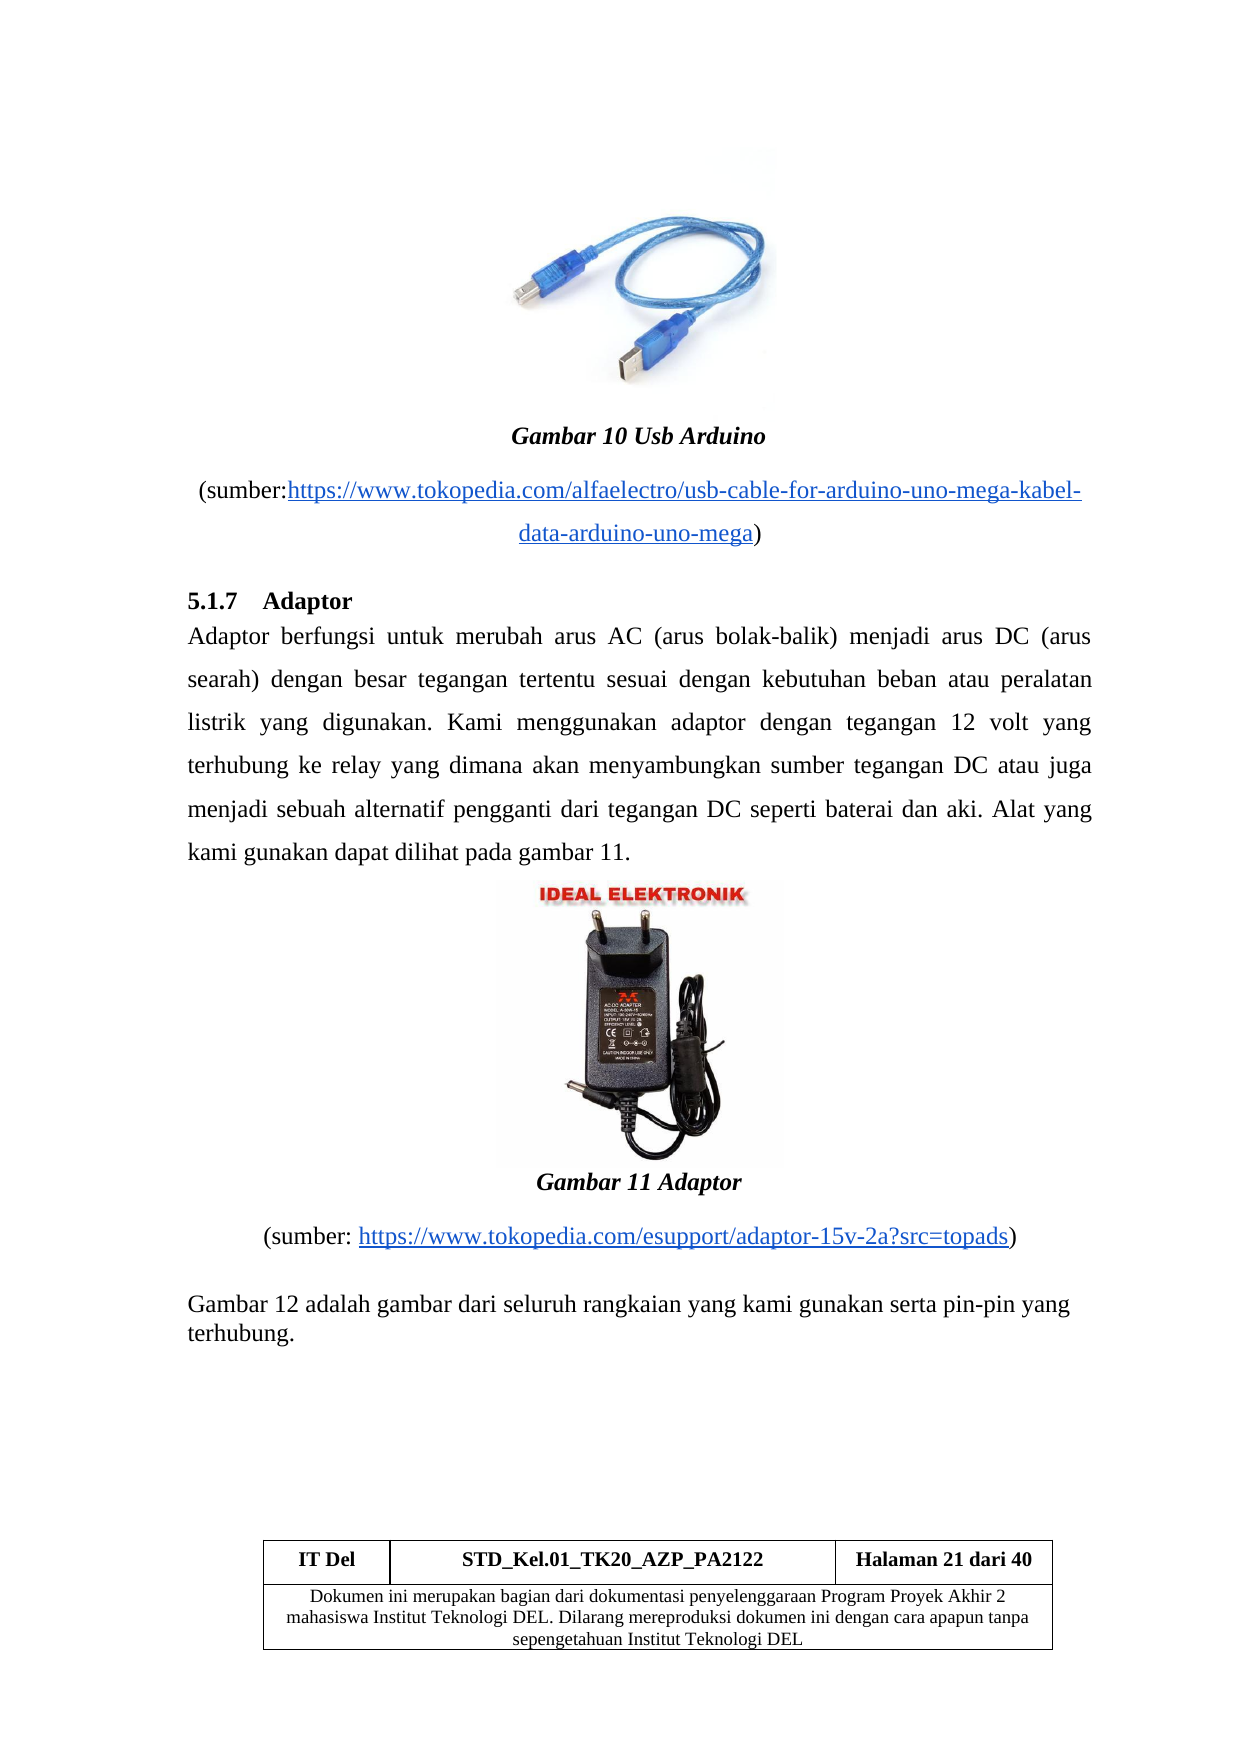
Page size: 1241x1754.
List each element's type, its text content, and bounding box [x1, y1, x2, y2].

text (sumber: https://www.tokopedia.com/esupport/adaptor-15v-2a?src=topads) [187, 1221, 1092, 1250]
text Adaptor berfungsi untuk merubah arus AC (arus bolak-balik) menjadi arus DC (arus searah) dengan besar tegangan tertentu sesuai dengan kebutuhan beban atau peralatan listrik yang digunakan. Kami menggunakan adaptor dengan tegangan 12 volt yang terhubung ke relay yang dimana akan menyambungkan sumber tegangan DC atau juga menjadi sebuah alternatif pengganti dari tegangan DC seperti baterai dan aki. Alat yang kami gunakan dapat dilihat pada gambar 11. [187, 621, 1092, 866]
text Gambar 12 adalah gambar dari seluruh rangkaian yang kami gunakan serta pin-pin yang terhubung. [187, 1289, 1092, 1347]
subtitle Adaptor [187, 586, 1092, 615]
picture [503, 147, 777, 422]
text Gambar 10 Usb Arduino [187, 421, 1092, 450]
picture [496, 880, 784, 1168]
text Gambar 11 Adaptor [187, 1167, 1092, 1196]
text (sumber:https://www.tokopedia.com/alfaelectro/usb-cable-for-arduino-uno-mega-kabel-data-arduino-uno-mega) [187, 475, 1092, 547]
